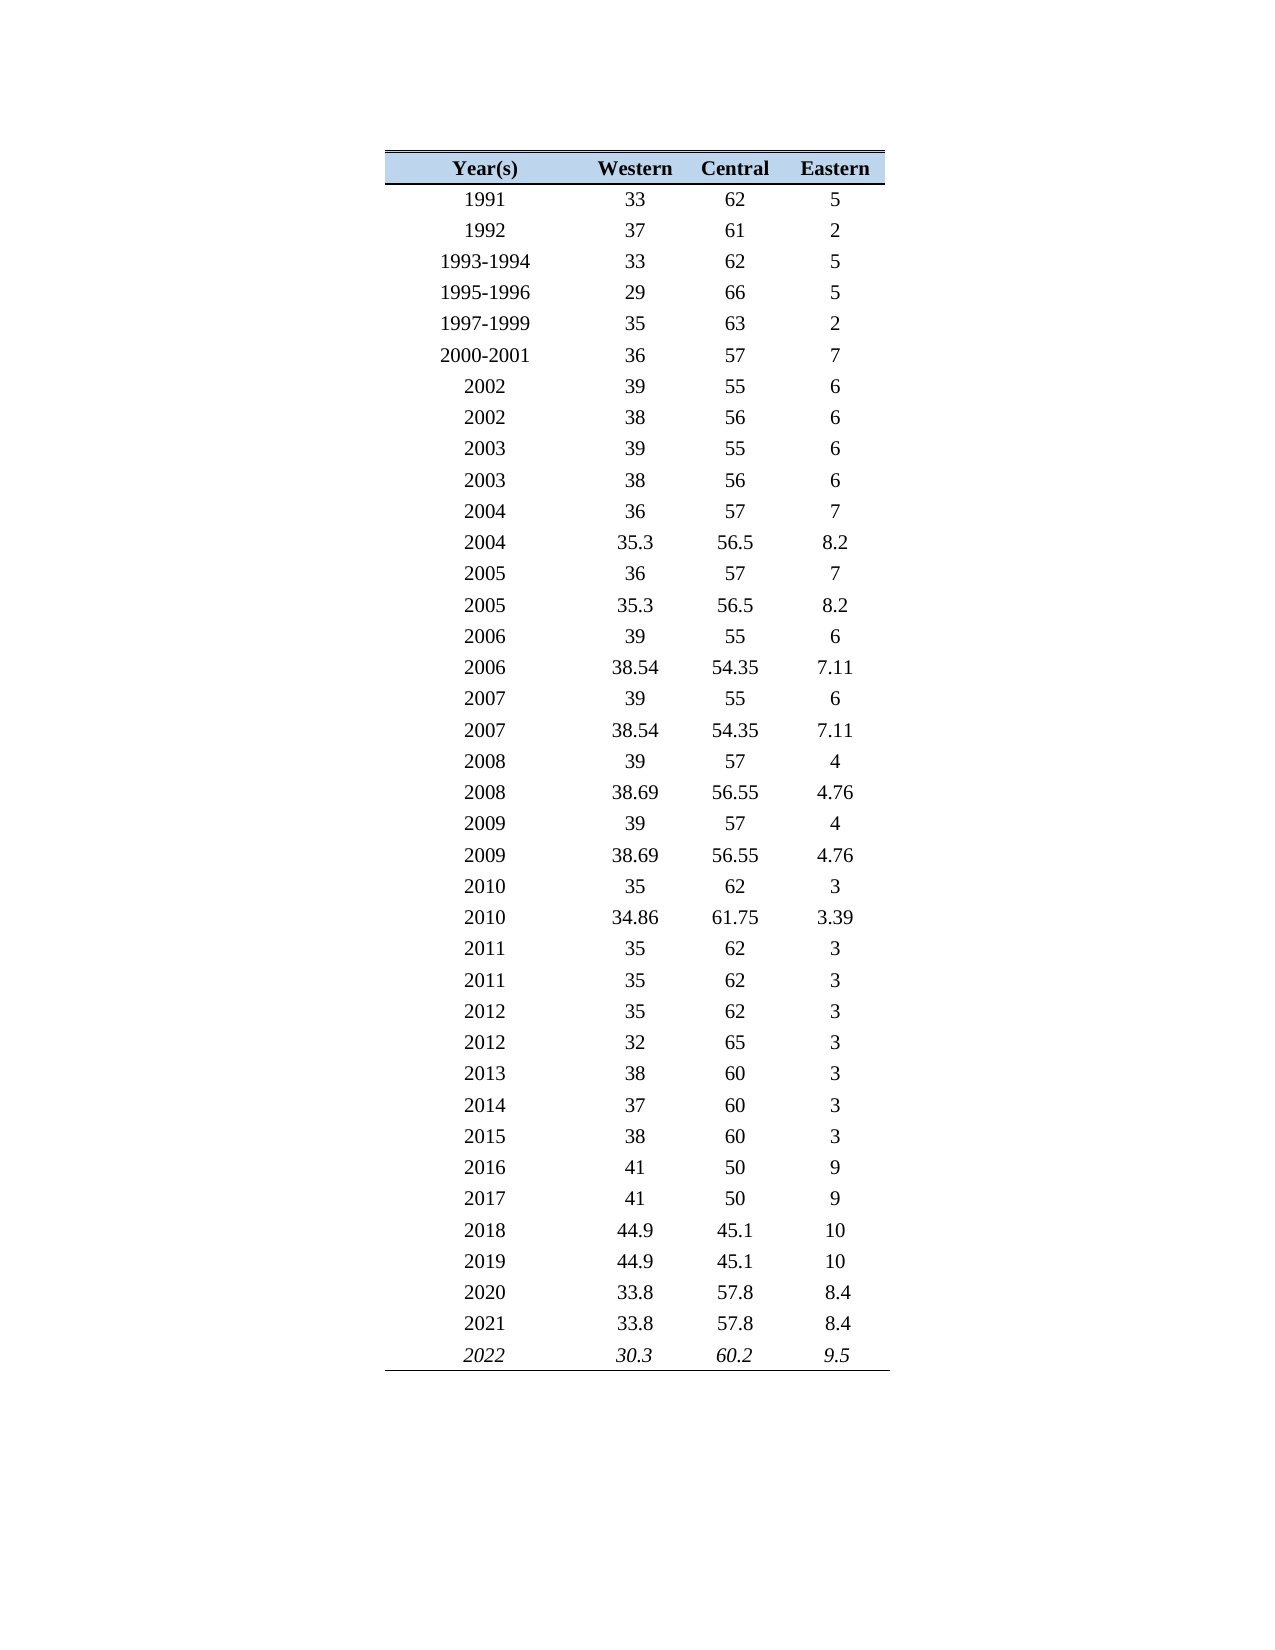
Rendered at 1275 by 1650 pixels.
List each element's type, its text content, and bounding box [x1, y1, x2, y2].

table_cell 9.5 [785, 1339, 890, 1370]
table_cell 8.2 [785, 527, 885, 558]
table_cell 56.5 [685, 527, 785, 558]
table_cell 50 [685, 1183, 785, 1214]
table_cell 2021 [385, 1308, 585, 1339]
table_cell 55 [685, 433, 785, 464]
table_cell 55 [685, 683, 785, 714]
table_cell 5 [785, 185, 885, 214]
table_cell 4.76 [785, 777, 885, 808]
table_cell 2022 [385, 1339, 585, 1370]
table_cell 4 [785, 745, 885, 777]
table_cell 3 [785, 995, 885, 1027]
table_cell 38.54 [585, 714, 685, 745]
table_cell 61.75 [685, 902, 785, 933]
table_cell 2013 [385, 1058, 585, 1089]
table_cell 39 [585, 808, 685, 839]
table_cell 2003 [385, 464, 585, 495]
table_cell 2017 [385, 1183, 585, 1214]
table_cell 62 [685, 964, 785, 995]
table_cell 38.69 [585, 777, 685, 808]
table_cell 2004 [385, 527, 585, 558]
table_cell 7.11 [785, 652, 885, 683]
table_cell 33 [585, 245, 685, 277]
table_cell 2019 [385, 1245, 585, 1277]
table_cell 56 [685, 402, 785, 433]
table_cell 1993-1994 [385, 245, 585, 277]
table_cell 62 [685, 933, 785, 964]
table_cell 66 [685, 277, 785, 308]
table_cell 39 [585, 620, 685, 652]
table_cell 60 [685, 1089, 785, 1120]
table_cell 2006 [385, 620, 585, 652]
table_cell 6 [785, 433, 885, 464]
table_cell 38 [585, 464, 685, 495]
table_cell 35 [585, 870, 685, 902]
table_cell 2002 [385, 370, 585, 402]
table_cell 62 [685, 870, 785, 902]
table_cell 65 [685, 1027, 785, 1058]
table_cell 35 [585, 933, 685, 964]
table_cell 60 [685, 1120, 785, 1152]
table_cell 37 [585, 1089, 685, 1120]
table_cell 38.69 [585, 839, 685, 870]
table_cell 30.3 [585, 1339, 685, 1370]
table_cell 36 [585, 339, 685, 370]
table_cell 38.54 [585, 652, 685, 683]
table_cell 50 [685, 1152, 785, 1183]
table_cell 55 [685, 370, 785, 402]
table_cell 2010 [385, 902, 585, 933]
table_cell 2002 [385, 402, 585, 433]
table_cell 2005 [385, 558, 585, 589]
table_cell 2009 [385, 808, 585, 839]
table_cell 2020 [385, 1277, 585, 1308]
table_cell 35 [585, 308, 685, 339]
table_cell 2007 [385, 683, 585, 714]
table_cell 1991 [385, 185, 585, 214]
table_cell 10 [785, 1214, 885, 1245]
table_cell 35 [585, 995, 685, 1027]
table_cell 7 [785, 339, 885, 370]
table_cell 60.2 [685, 1339, 785, 1370]
table_cell 3 [785, 870, 885, 902]
table_header Western [585, 153, 685, 183]
table_cell 2014 [385, 1089, 585, 1120]
table_cell 2012 [385, 995, 585, 1027]
table_cell 2006 [385, 652, 585, 683]
table_cell 56.55 [685, 839, 785, 870]
table_cell 60 [685, 1058, 785, 1089]
table_cell 7 [785, 558, 885, 589]
table_cell 56 [685, 464, 785, 495]
table_cell 2012 [385, 1027, 585, 1058]
table_cell 7 [785, 495, 885, 527]
table_cell 62 [685, 245, 785, 277]
table_cell 57 [685, 558, 785, 589]
table_cell 54.35 [685, 714, 785, 745]
table_cell 38 [585, 1120, 685, 1152]
table_cell 57.8 [685, 1308, 785, 1339]
table_cell 3 [785, 1027, 885, 1058]
table_cell 2015 [385, 1120, 585, 1152]
table_cell 5 [785, 277, 885, 308]
table_cell 39 [585, 745, 685, 777]
table_cell 33.8 [585, 1277, 685, 1308]
table_cell 57 [685, 808, 785, 839]
table_cell 2000-2001 [385, 339, 585, 370]
table_cell 62 [685, 995, 785, 1027]
table_cell 8.2 [785, 589, 885, 620]
table_cell 57 [685, 339, 785, 370]
table_cell 6 [785, 683, 885, 714]
table_cell 41 [585, 1152, 685, 1183]
table_cell 39 [585, 370, 685, 402]
table_cell 2005 [385, 589, 585, 620]
table_cell 8.4 [785, 1277, 890, 1308]
table_cell 29 [585, 277, 685, 308]
table_cell 57.8 [685, 1277, 785, 1308]
table_cell 2003 [385, 433, 585, 464]
table_cell 1992 [385, 214, 585, 245]
table_cell 2 [785, 214, 885, 245]
table_cell 2010 [385, 870, 585, 902]
table_header Central [685, 153, 785, 183]
table_cell 35.3 [585, 589, 685, 620]
table_cell 8.4 [785, 1308, 890, 1339]
table_cell 3 [785, 1089, 885, 1120]
table_cell 2 [785, 308, 885, 339]
table_cell 2016 [385, 1152, 585, 1183]
table_cell 2011 [385, 933, 585, 964]
table_cell 3 [785, 933, 885, 964]
table_cell 6 [785, 620, 885, 652]
table_cell 5 [785, 245, 885, 277]
table_cell 36 [585, 495, 685, 527]
table_cell 4.76 [785, 839, 885, 870]
table_cell 2018 [385, 1214, 585, 1245]
table_cell 61 [685, 214, 785, 245]
table_header Eastern [785, 153, 885, 183]
table_cell 2007 [385, 714, 585, 745]
table_cell 54.35 [685, 652, 785, 683]
table_cell 2011 [385, 964, 585, 995]
table_cell 10 [785, 1245, 885, 1277]
table_cell 39 [585, 683, 685, 714]
table_cell 55 [685, 620, 785, 652]
table_cell 56.5 [685, 589, 785, 620]
table_cell 4 [785, 808, 885, 839]
table_cell 57 [685, 745, 785, 777]
table_header Year(s) [385, 153, 585, 183]
table_cell 35 [585, 964, 685, 995]
table_cell 37 [585, 214, 685, 245]
table_cell 9 [785, 1183, 885, 1214]
table_cell 3 [785, 964, 885, 995]
table_cell 57 [685, 495, 785, 527]
table_cell 2008 [385, 777, 585, 808]
table_cell 1995-1996 [385, 277, 585, 308]
table_cell 32 [585, 1027, 685, 1058]
table_cell 2009 [385, 839, 585, 870]
table_cell 33 [585, 185, 685, 214]
table_cell 38 [585, 402, 685, 433]
table_cell 3 [785, 1058, 885, 1089]
table_cell 2008 [385, 745, 585, 777]
table_cell 6 [785, 370, 885, 402]
table_cell 41 [585, 1183, 685, 1214]
table_cell 39 [585, 433, 685, 464]
table_cell 9 [785, 1152, 885, 1183]
table_cell 1997-1999 [385, 308, 585, 339]
table_cell 38 [585, 1058, 685, 1089]
table_cell 7.11 [785, 714, 885, 745]
table_cell 3.39 [785, 902, 885, 933]
table_cell 63 [685, 308, 785, 339]
table_cell 36 [585, 558, 685, 589]
table_cell 35.3 [585, 527, 685, 558]
table_cell 44.9 [585, 1214, 685, 1245]
table_cell 3 [785, 1120, 885, 1152]
table_cell 2004 [385, 495, 585, 527]
table_cell 45.1 [685, 1214, 785, 1245]
table_cell 34.86 [585, 902, 685, 933]
table_cell 6 [785, 464, 885, 495]
table_cell 56.55 [685, 777, 785, 808]
table_cell 6 [785, 402, 885, 433]
table_cell 44.9 [585, 1245, 685, 1277]
table_cell 45.1 [685, 1245, 785, 1277]
table_cell 33.8 [585, 1308, 685, 1339]
table_cell 62 [685, 185, 785, 214]
